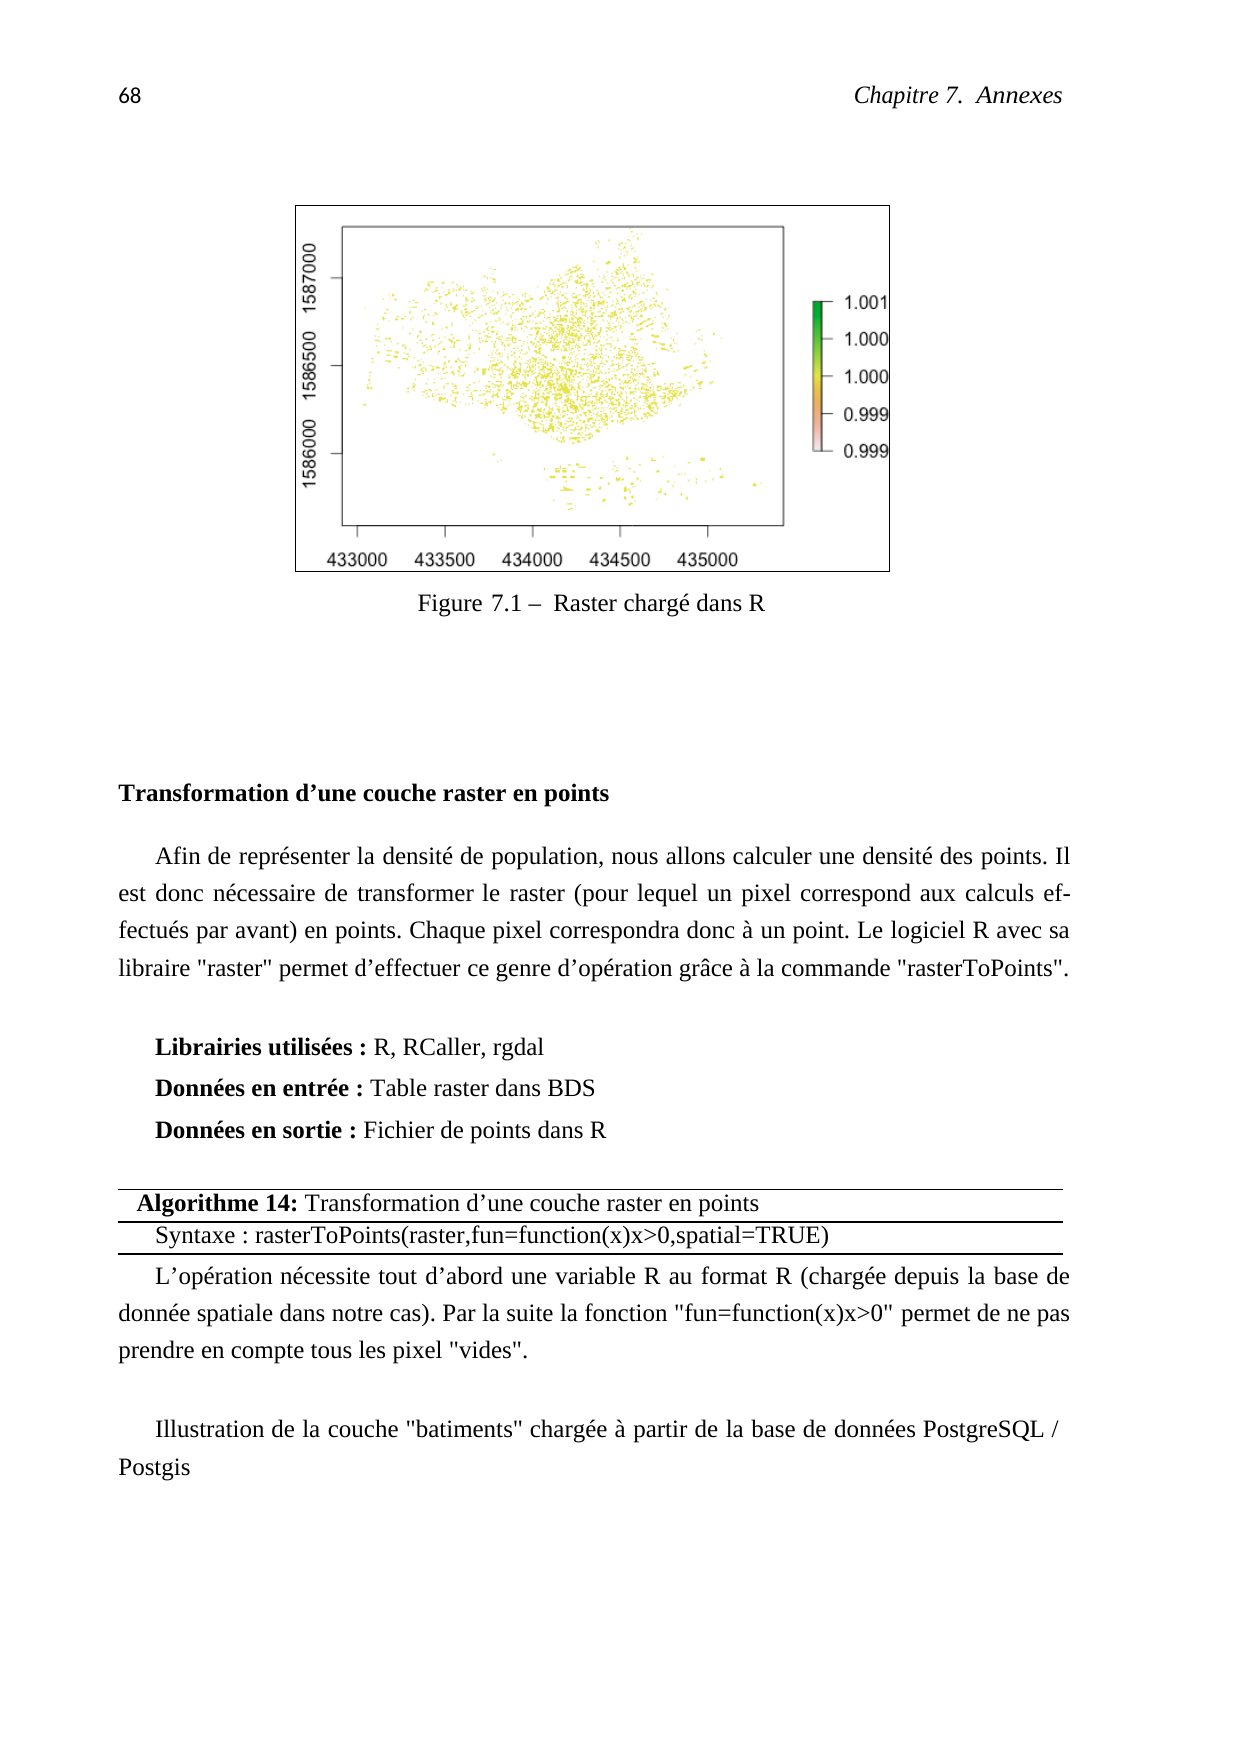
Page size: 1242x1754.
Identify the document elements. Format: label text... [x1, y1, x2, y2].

text Postgis [118, 1452, 1077, 1480]
text Illustration de la couche "batiments" chargée à partir de la base de données PostgreSQL / [155, 1414, 1077, 1443]
text Afin de représenter la densité de population, nous allons calculer une densité des points. Il est donc nécessaire de transformer le raster (pour lequel un pixel correspond aux calculs ef- fectués par avant) en points. Chaque pixel correspondra donc à un point. Le logiciel R avec sa libraire "raster" permet d’effectuer ce genre d’opération grâce à la commande "rasterToPoints". [118, 841, 1071, 981]
picture [296, 206, 889, 571]
text Figure 7.1 – Raster chargé dans R [417, 588, 1077, 617]
text Transformation d’une couche raster en points [118, 778, 1077, 807]
text Algorithme 14: Transformation d’une couche raster en points [136, 1188, 1077, 1217]
text L’opération nécessite tout d’abord une variable R au format R (chargée depuis la base de donnée spatiale dans notre cas). Par la suite la fonction "fun=function(x)x>0" permet de ne pas prendre en compte tous les pixel "vides". [118, 1261, 1071, 1364]
text Librairies utilisées : R, RCaller, rgdal Données en entrée : Table raster dans BDS Données en sortie : Fichier de points dans R [155, 1019, 612, 1144]
text Syntaxe : rasterToPoints(raster,fun=function(x)x>0,spatial=TRUE) [155, 1220, 1077, 1249]
